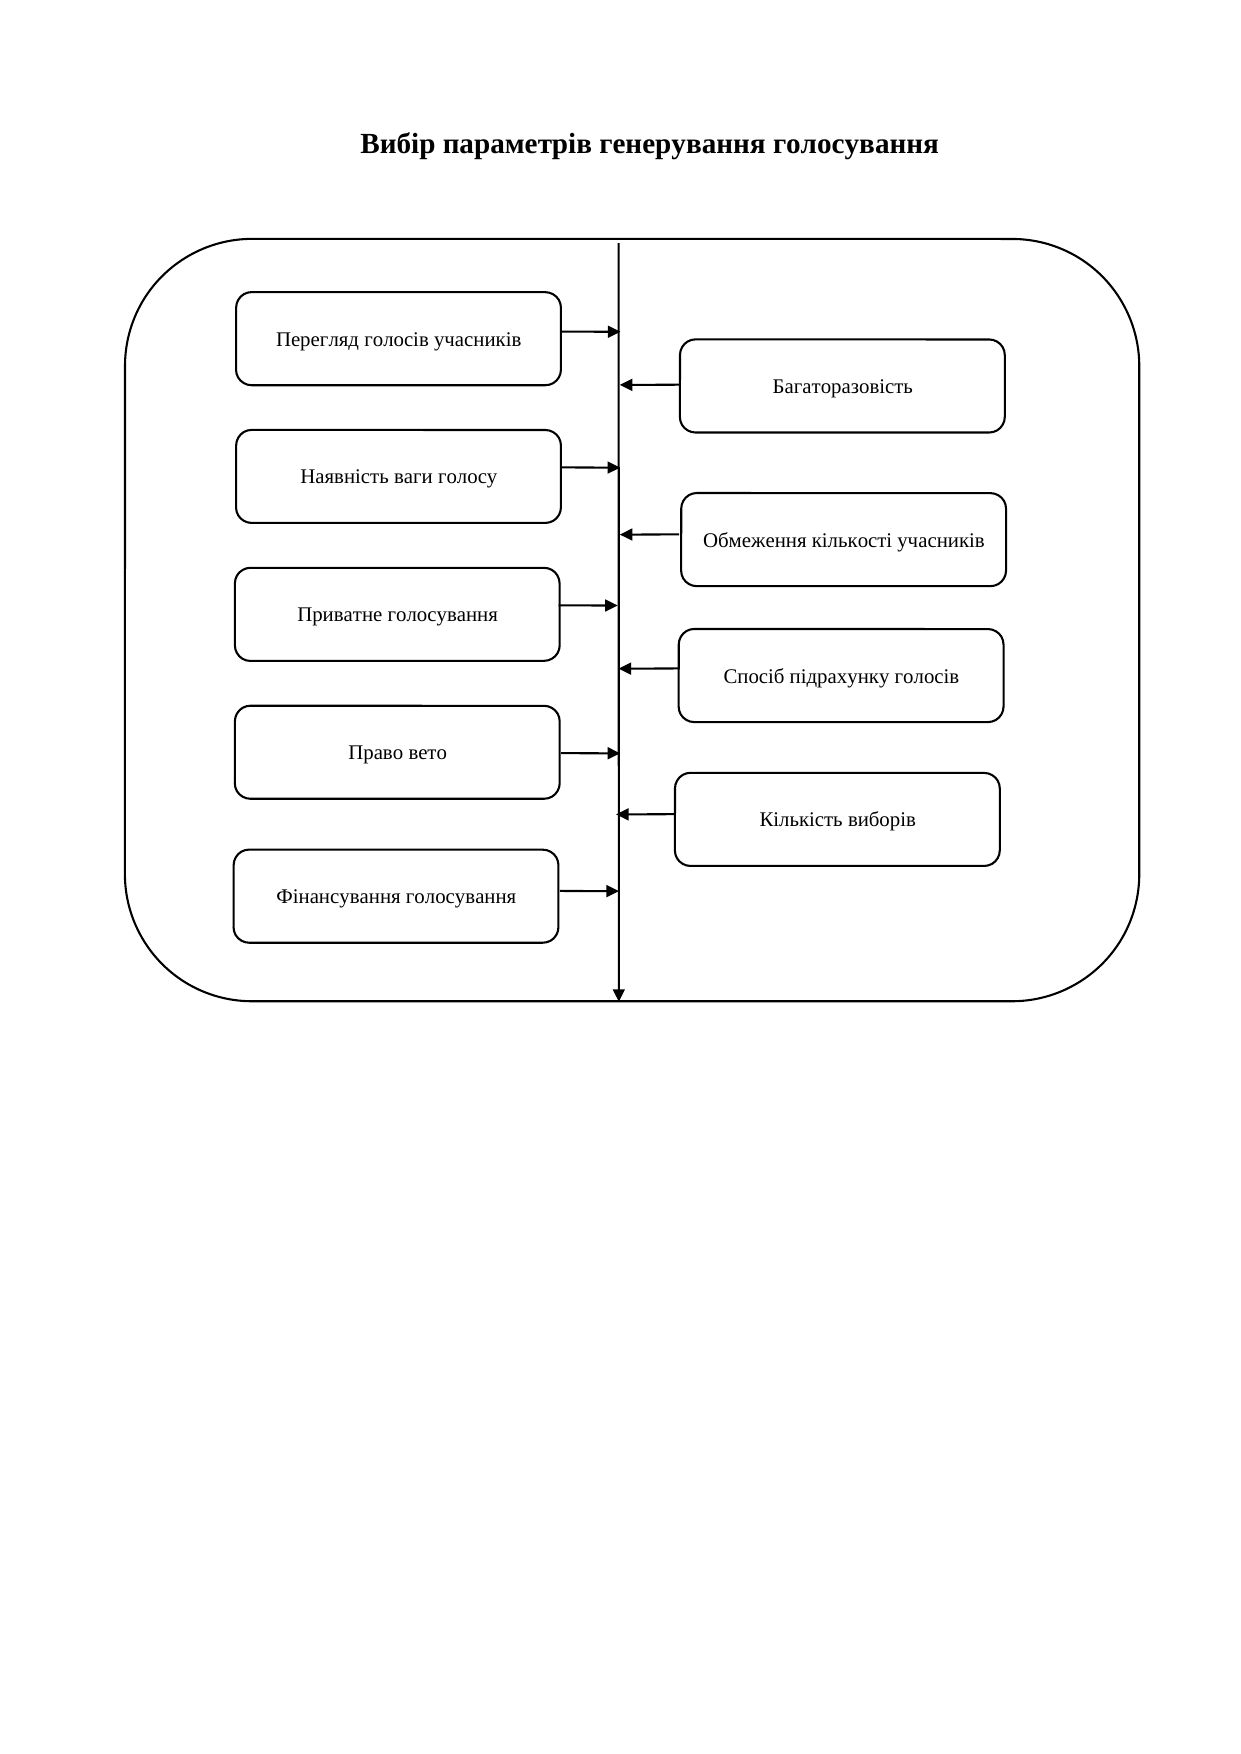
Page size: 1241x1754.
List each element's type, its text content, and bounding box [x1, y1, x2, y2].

text Вибір параметрів генерування голосування [148, 126, 1152, 160]
